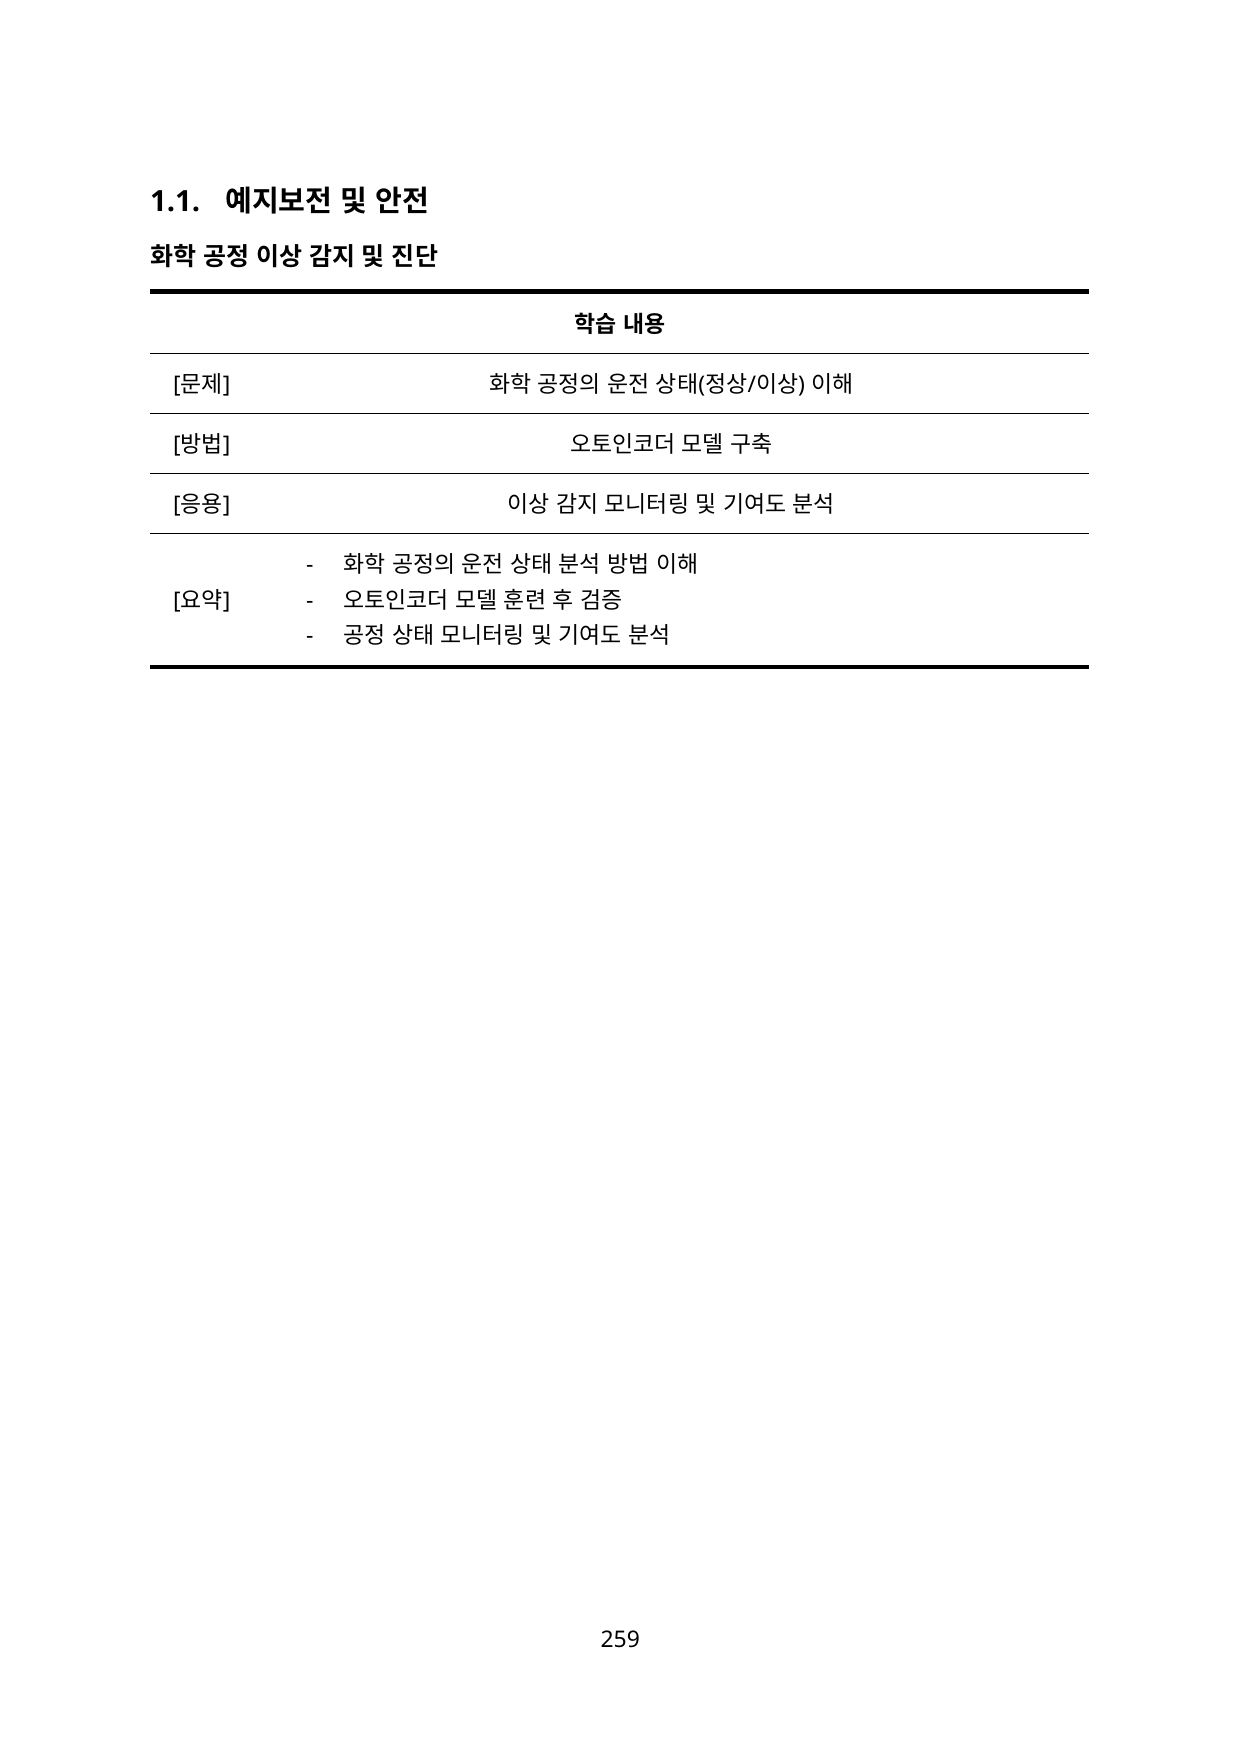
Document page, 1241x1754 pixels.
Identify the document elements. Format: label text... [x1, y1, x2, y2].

table_cell 오토인코더 모델 구축 [253, 414, 1089, 473]
table_header 학습 내용 [150, 294, 1089, 353]
table_cell 화학 공정의 운전 상태 분석 방법 이해 오토인코더 모델 훈련 후 검증 공정 상태 모니터링 및 기여도 분석 [253, 534, 1089, 664]
table_cell [방법] [150, 414, 253, 473]
subtitle 예지보전 및 안전 [150, 177, 1090, 219]
subtitle 화학 공정 이상 감지 및 진단 [150, 236, 1090, 272]
table_cell [응용] [150, 474, 253, 533]
table_cell [요약] [150, 534, 253, 664]
table_cell 화학 공정의 운전 상태(정상/이상) 이해 [253, 354, 1089, 413]
table_cell 이상 감지 모니터링 및 기여도 분석 [253, 474, 1089, 533]
table_cell [문제] [150, 354, 253, 413]
